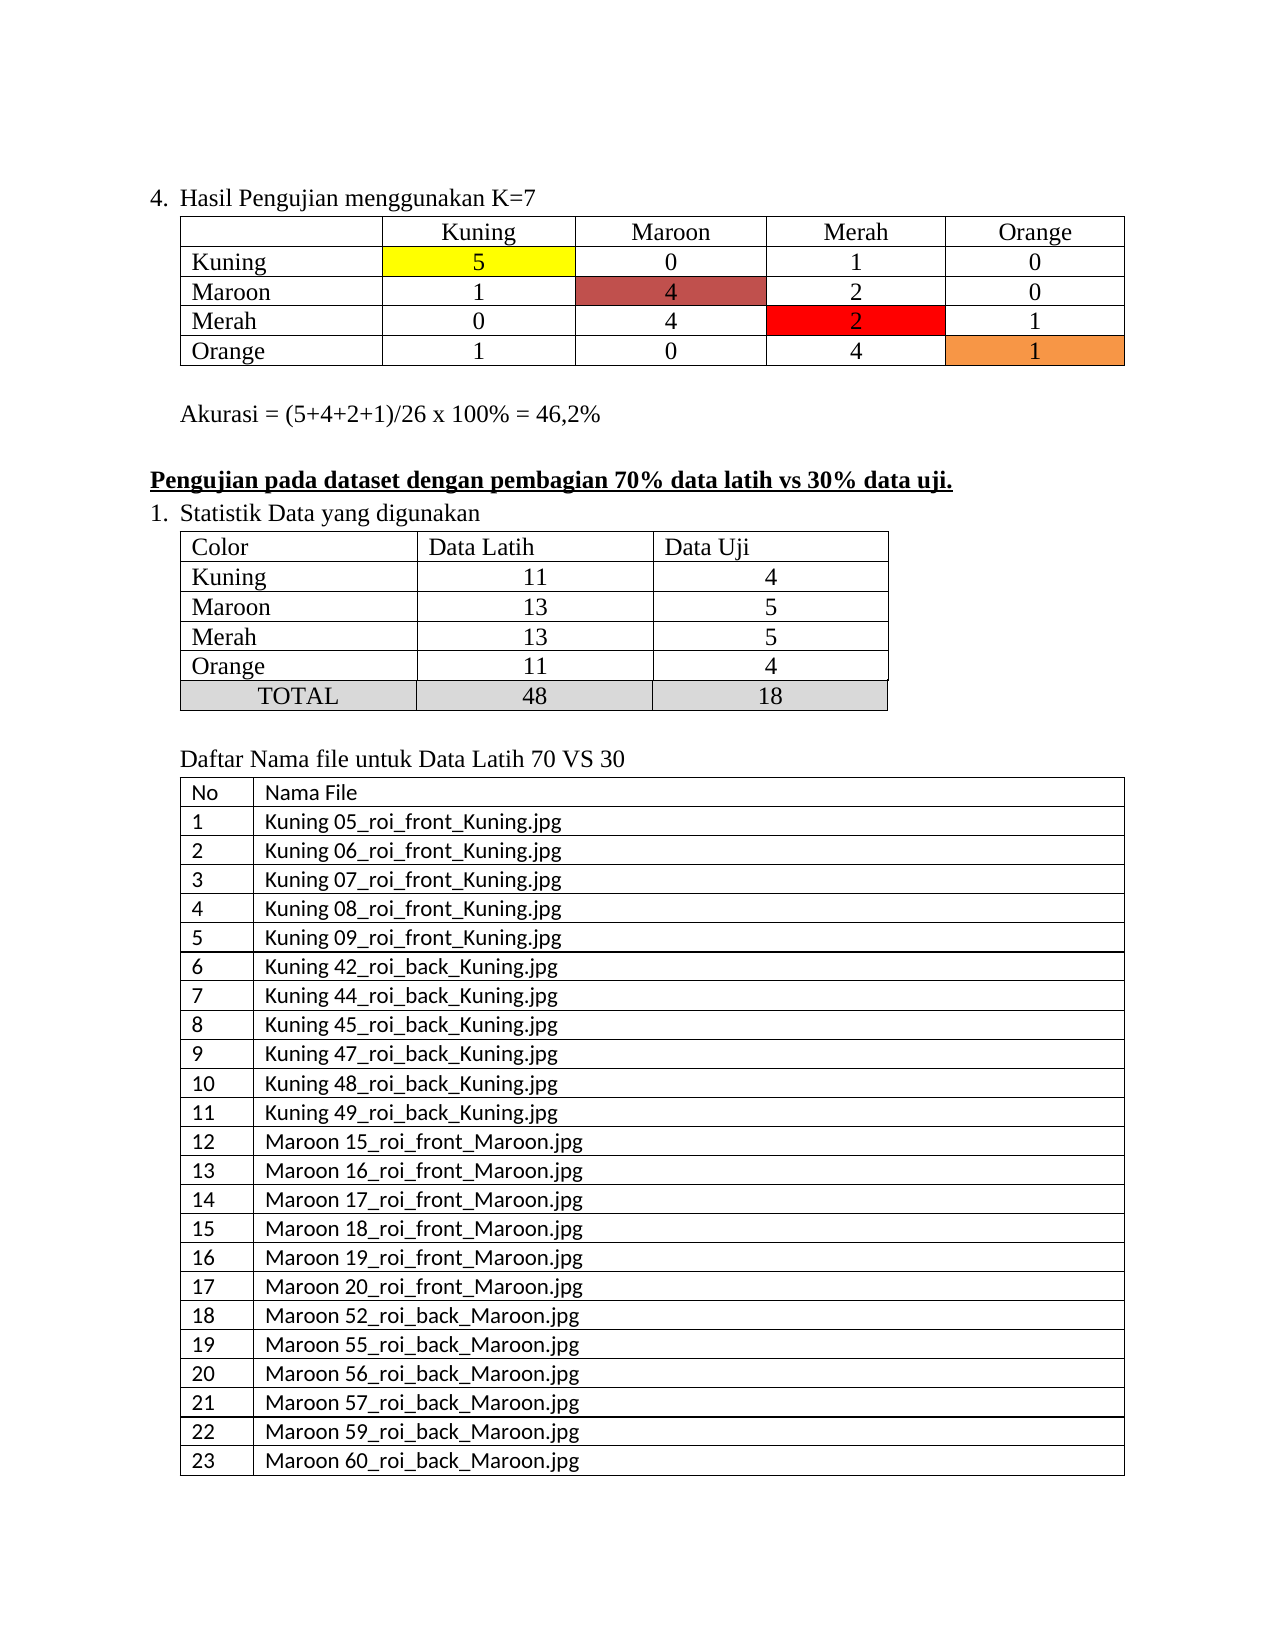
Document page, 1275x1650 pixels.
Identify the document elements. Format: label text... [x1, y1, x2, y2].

table_cell 1 [946, 306, 1124, 335]
table_cell 0 [946, 247, 1124, 276]
table_cell Maroon 60_roi_back_Maroon.jpg [254, 1446, 1124, 1474]
table_cell 6 [181, 953, 253, 980]
table_cell 3 [181, 865, 253, 893]
table_cell 4 [654, 651, 888, 680]
table_cell Kuning 44_roi_back_Kuning.jpg [254, 981, 1124, 1009]
table_cell 4 [181, 894, 253, 922]
table_cell 4 [576, 277, 766, 305]
table_cell 2 [181, 836, 253, 864]
table_cell Merah [181, 306, 382, 335]
table_cell Kuning 07_roi_front_Kuning.jpg [254, 865, 1124, 893]
table_cell Kuning 08_roi_front_Kuning.jpg [254, 894, 1124, 922]
table_cell Kuning 47_roi_back_Kuning.jpg [254, 1040, 1124, 1068]
table_cell Orange [181, 651, 417, 680]
table_cell 5 [181, 923, 253, 951]
table_cell 5 [654, 592, 888, 621]
table_header Merah [767, 217, 945, 246]
table_cell Maroon 16_roi_front_Maroon.jpg [254, 1156, 1124, 1184]
table_cell 18 [181, 1301, 253, 1329]
table_cell Maroon 15_roi_front_Maroon.jpg [254, 1127, 1124, 1155]
table_cell Kuning [181, 247, 382, 276]
table_cell Kuning 45_roi_back_Kuning.jpg [254, 1011, 1124, 1038]
table_cell Kuning 49_roi_back_Kuning.jpg [254, 1098, 1124, 1126]
table_cell Kuning 48_roi_back_Kuning.jpg [254, 1069, 1124, 1097]
table_cell 2 [767, 306, 945, 335]
table_cell Kuning 09_roi_front_Kuning.jpg [254, 923, 1124, 951]
table_cell Orange [181, 336, 382, 365]
table_cell 1 [383, 277, 575, 305]
table_cell 48 [417, 681, 652, 710]
table_cell 2 [767, 277, 945, 305]
list Akurasi = (5+4+2+1)/26 x 100% = 46,2% [179, 399, 1125, 428]
table_cell Maroon 56_roi_back_Maroon.jpg [254, 1359, 1124, 1387]
table_cell TOTAL [181, 681, 416, 710]
table_cell Kuning 06_roi_front_Kuning.jpg [254, 836, 1124, 864]
table_cell 17 [181, 1272, 253, 1300]
table_cell 1 [946, 336, 1124, 365]
table_cell 0 [383, 306, 575, 335]
table_cell Merah [181, 622, 417, 650]
table_cell 15 [181, 1214, 253, 1242]
table_cell 11 [418, 562, 653, 591]
table_cell 1 [383, 336, 575, 365]
table_cell Kuning 42_roi_back_Kuning.jpg [254, 953, 1124, 980]
table_cell Maroon 17_roi_front_Maroon.jpg [254, 1185, 1124, 1213]
list Hasil Pengujian menggunakan K=7 [150, 183, 1125, 212]
table_cell 4 [767, 336, 945, 365]
table_cell 5 [654, 622, 888, 650]
table_cell 18 [653, 681, 887, 710]
table_cell Maroon 20_roi_front_Maroon.jpg [254, 1272, 1124, 1300]
table_header Data Uji [654, 532, 888, 561]
table_cell 4 [654, 562, 888, 591]
table_cell 9 [181, 1040, 253, 1068]
table_cell 10 [181, 1069, 253, 1097]
table_cell 23 [181, 1446, 253, 1474]
table_header Nama File [254, 778, 1124, 806]
table_cell Maroon 59_roi_back_Maroon.jpg [254, 1418, 1124, 1445]
table_cell 12 [181, 1127, 253, 1155]
table_cell 20 [181, 1359, 253, 1387]
table_cell 5 [383, 247, 575, 276]
table_header Orange [946, 217, 1124, 246]
table_header Color [181, 532, 417, 561]
list Daftar Nama file untuk Data Latih 70 VS 30 [179, 744, 1125, 773]
table_header Maroon [576, 217, 766, 246]
table_header [181, 217, 382, 246]
table_cell 13 [181, 1156, 253, 1184]
table_cell 0 [576, 247, 766, 276]
table_cell Maroon [181, 277, 382, 305]
table_cell Kuning 05_roi_front_Kuning.jpg [254, 807, 1124, 835]
table_cell 19 [181, 1330, 253, 1358]
table_cell 22 [181, 1418, 253, 1445]
table_cell Kuning [181, 562, 417, 591]
table_cell 0 [576, 336, 766, 365]
table_cell 8 [181, 1011, 253, 1038]
table_cell 11 [181, 1098, 253, 1126]
table_cell 21 [181, 1388, 253, 1416]
table_cell 11 [418, 651, 653, 680]
table_cell 14 [181, 1185, 253, 1213]
table_cell 0 [946, 277, 1124, 305]
table_cell 7 [181, 981, 253, 1009]
table_cell 13 [418, 592, 653, 621]
table_cell 16 [181, 1243, 253, 1271]
table_header Kuning [383, 217, 575, 246]
table_cell Maroon 18_roi_front_Maroon.jpg [254, 1214, 1124, 1242]
table_cell 13 [418, 622, 653, 650]
table_cell Maroon 57_roi_back_Maroon.jpg [254, 1388, 1124, 1416]
list Statistik Data yang digunakan [150, 498, 1125, 527]
table_cell Maroon 19_roi_front_Maroon.jpg [254, 1243, 1124, 1271]
text Pengujian pada dataset dengan pembagian 70% data latih vs 30% data uji. [150, 465, 1125, 494]
table_header No [181, 778, 253, 806]
table_cell Maroon 55_roi_back_Maroon.jpg [254, 1330, 1124, 1358]
table_cell 1 [767, 247, 945, 276]
table_header Data Latih [418, 532, 653, 561]
table_cell 1 [181, 807, 253, 835]
table_cell Maroon [181, 592, 417, 621]
table_cell 4 [576, 306, 766, 335]
table_cell Maroon 52_roi_back_Maroon.jpg [254, 1301, 1124, 1329]
